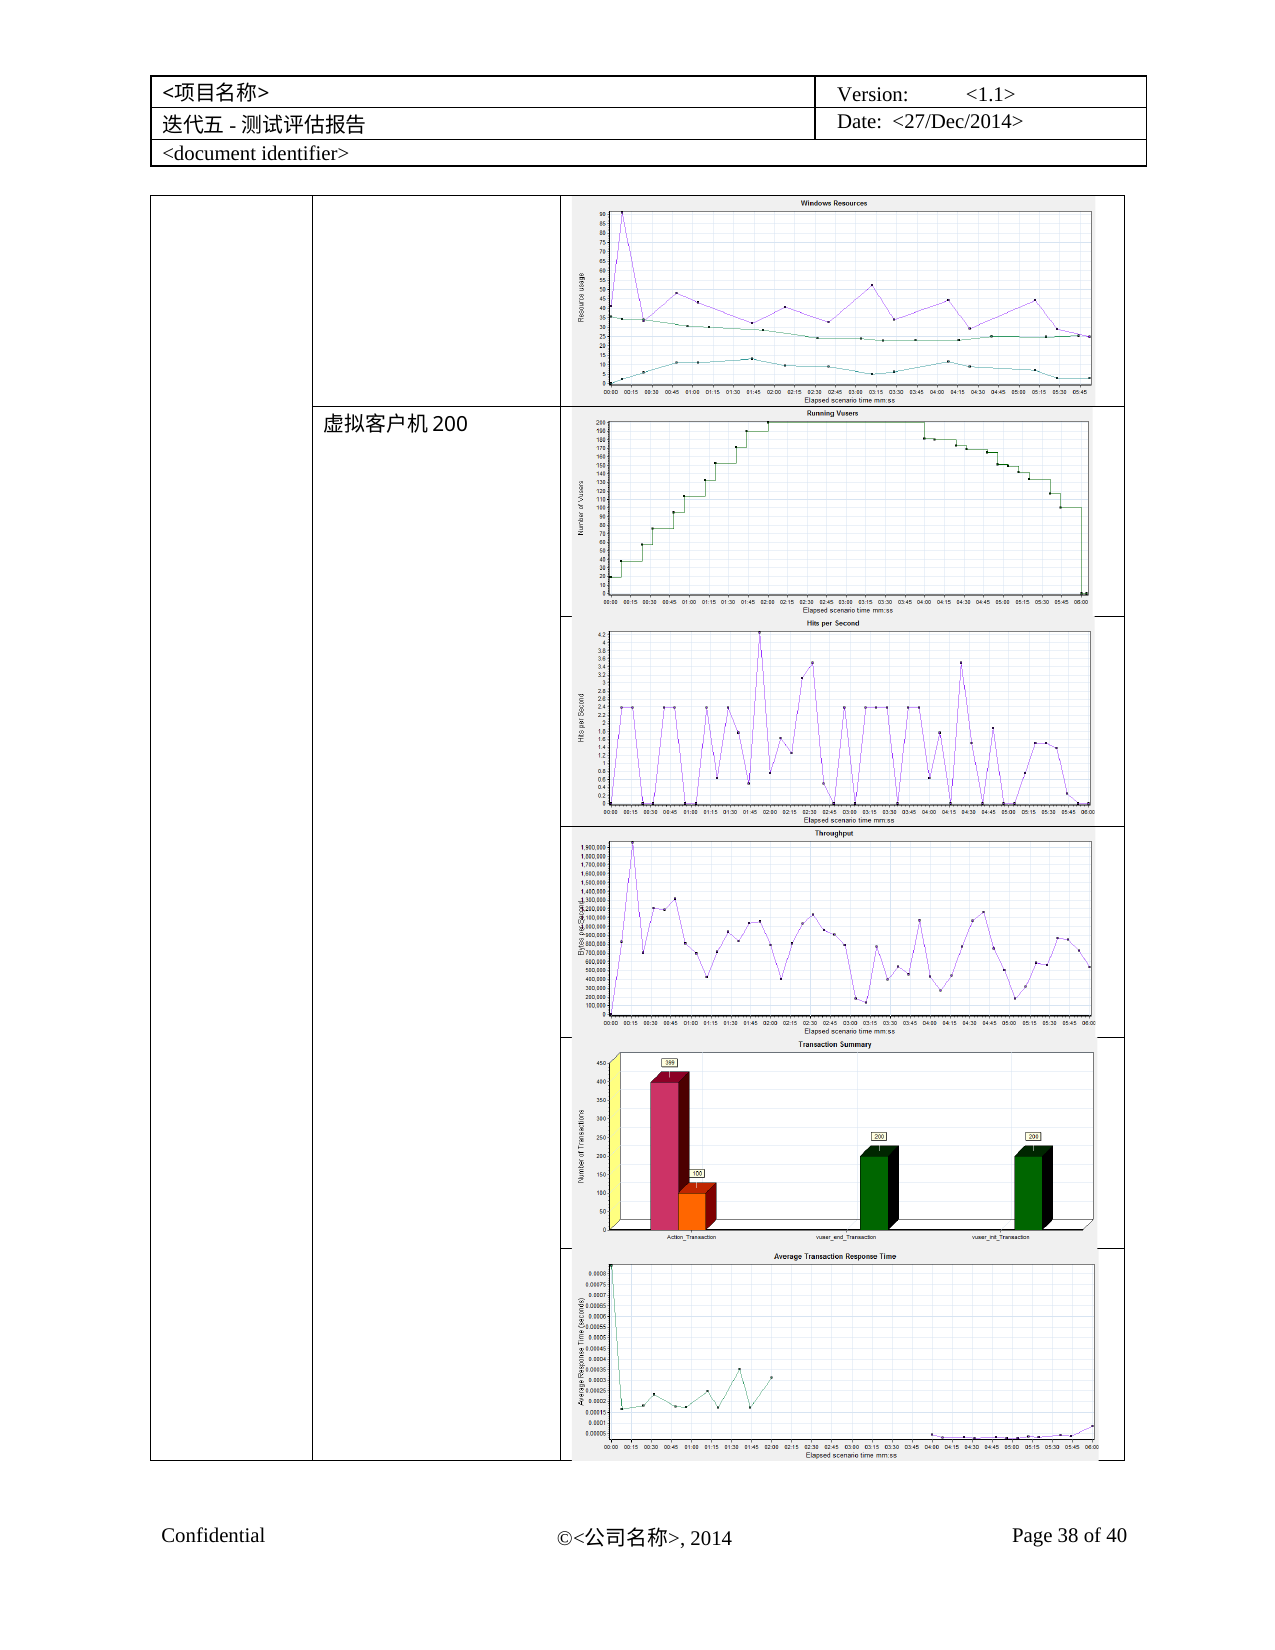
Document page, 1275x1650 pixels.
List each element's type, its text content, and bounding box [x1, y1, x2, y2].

table_cell [561, 196, 571, 406]
table_cell [1095, 617, 1124, 826]
table_cell [1096, 196, 1124, 406]
table_cell [1098, 1038, 1124, 1248]
table_cell [561, 1038, 571, 1248]
table_cell [1093, 407, 1124, 616]
table_cell [561, 407, 571, 616]
table_cell [1099, 1249, 1124, 1460]
table_cell 虚拟客户机200 [313, 407, 560, 1460]
table_cell [561, 617, 571, 826]
picture [571, 827, 1099, 1461]
table_cell [561, 1249, 571, 1460]
picture [571, 196, 1096, 406]
picture [571, 407, 1095, 826]
table_cell [561, 827, 571, 1037]
table_cell [1096, 827, 1124, 1037]
